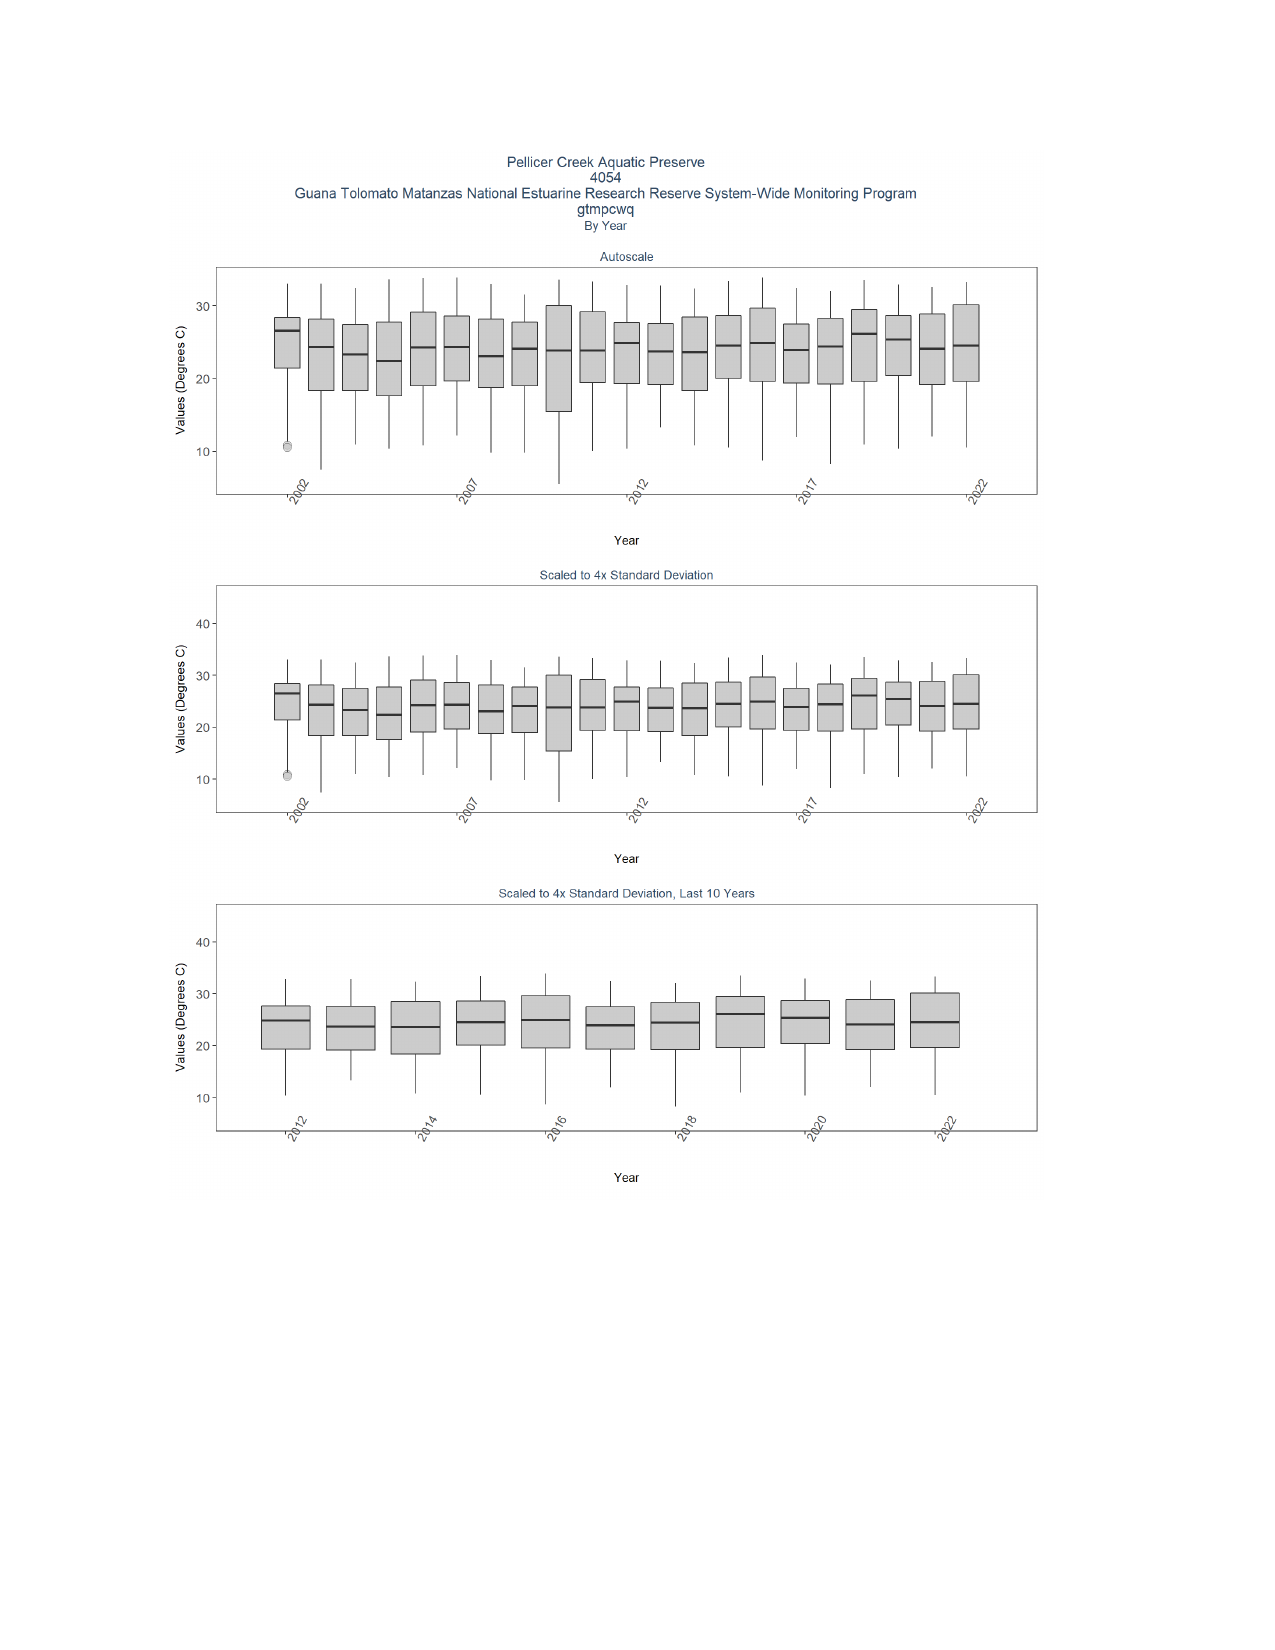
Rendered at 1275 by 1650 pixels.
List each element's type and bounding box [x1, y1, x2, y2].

picture [168, 150, 1044, 1200]
